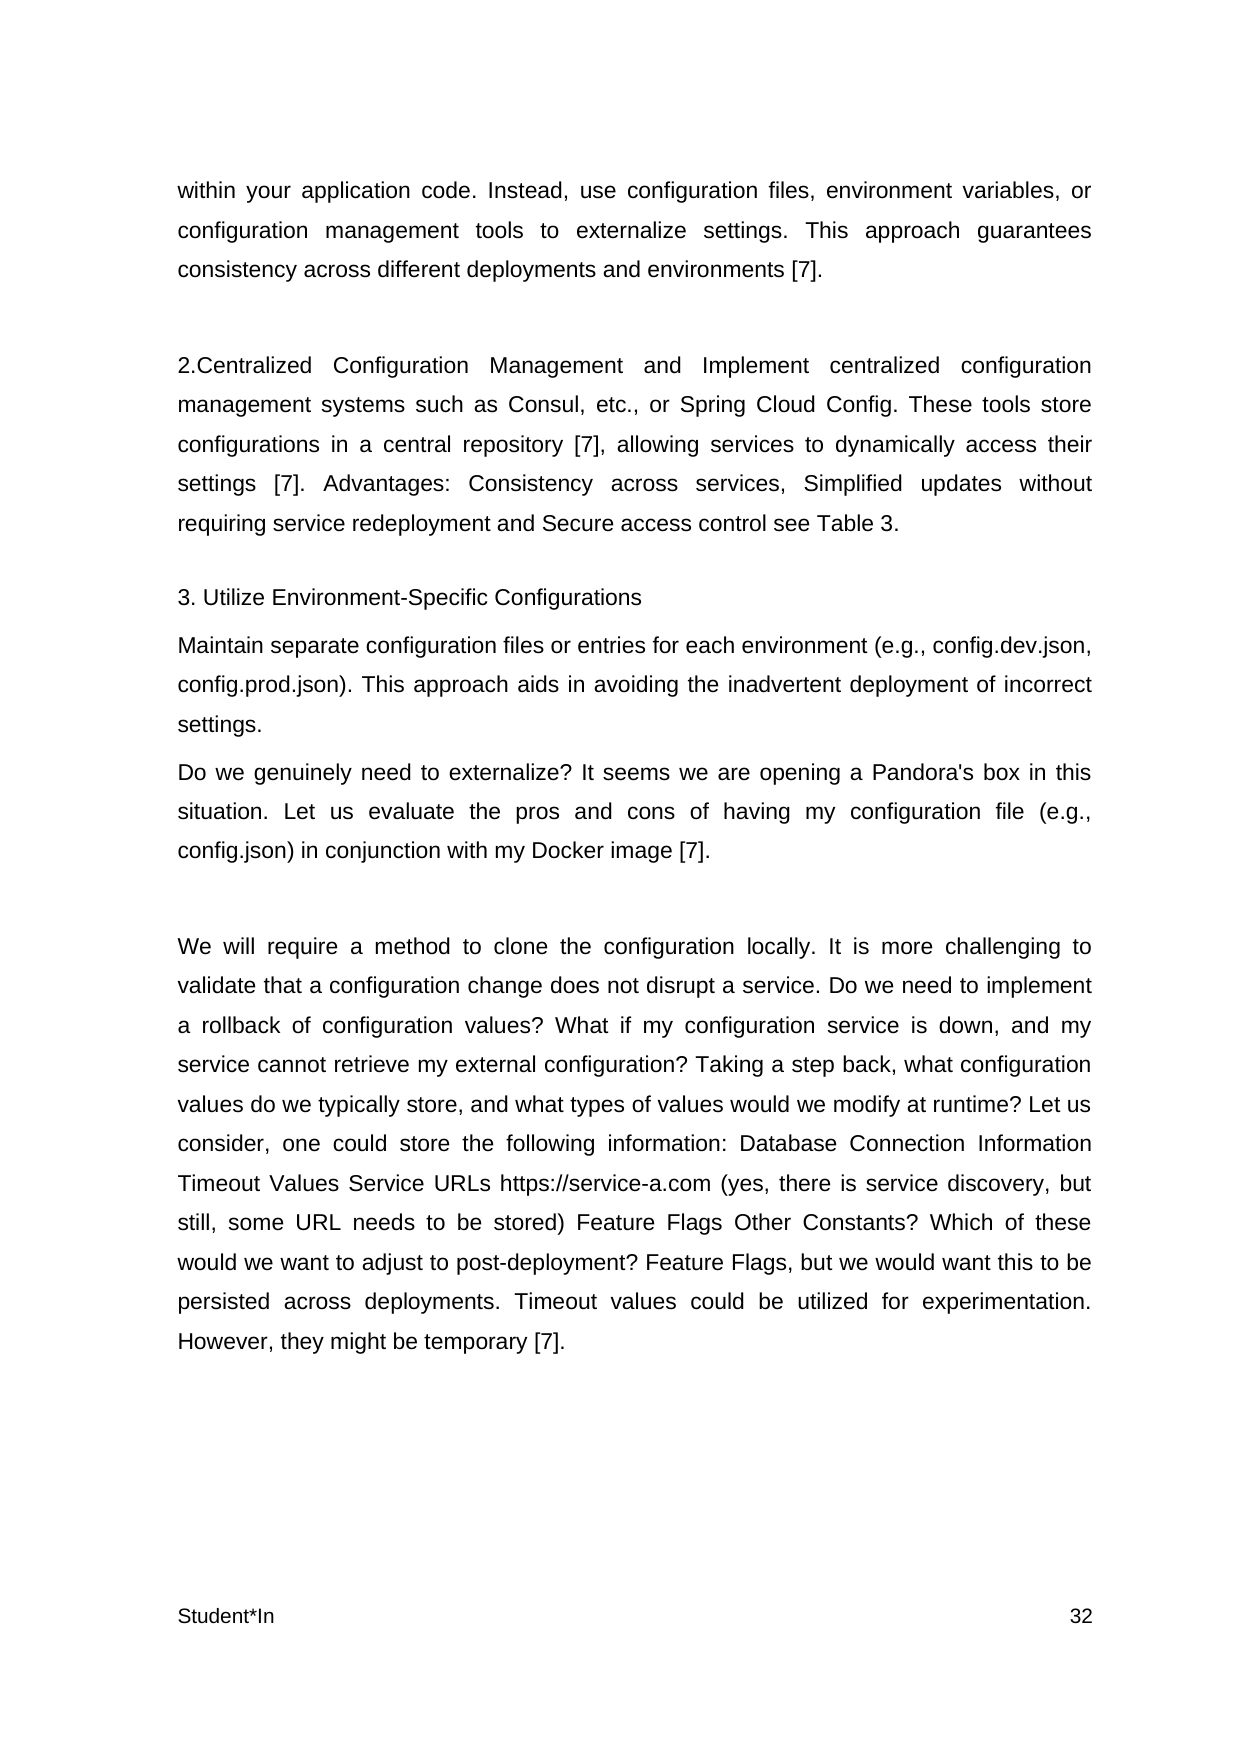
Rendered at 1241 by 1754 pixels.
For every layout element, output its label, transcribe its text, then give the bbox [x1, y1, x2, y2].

text 3. Utilize Environment-Specific Configurations [177, 584, 1092, 610]
text Maintain separate configuration files or entries for each environment (e.g., config.dev.json, config.prod.json). This approach aids in avoiding the inadvertent deployment of incorrect settings. [177, 632, 1092, 737]
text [177, 177, 1092, 282]
text 2.Centralized Configuration Management and Implement centralized configuration management systems such as Consul, etc., or Spring Cloud Config. These tools store configurations in a central repository [7], allowing services to dynamically access their settings [7]. Advantages: Consistency across services, Simplified updates without requiring service redeployment and Secure access control see Table 3. [177, 352, 1092, 536]
text We will require a method to clone the configuration locally. It is more challenging to validate that a configuration change does not disrupt a service. Do we need to implement a rollback of configuration values? What if my configuration service is down, and my service cannot retrieve my external configuration? Taking a step back, what configuration values do we typically store, and what types of values would we modify at runtime? Let us consider, one could store the following information: Database Connection Information Timeout Values Service URLs https://service-a.com (yes, there is service discovery, but still, some URL needs to be stored) Feature Flags Other Constants? Which of these would we want to adjust to post-deployment? Feature Flags, but we would want this to be persisted across deployments. Timeout values could be utilized for experimentation. However, they might be temporary [7]. [177, 933, 1092, 1354]
text Do we genuinely need to externalize? It seems we are opening a Pandora's box in this situation. Let us evaluate the pros and cons of having my configuration file (e.g., config.json) in conjunction with my Docker image [7]. [177, 758, 1092, 864]
